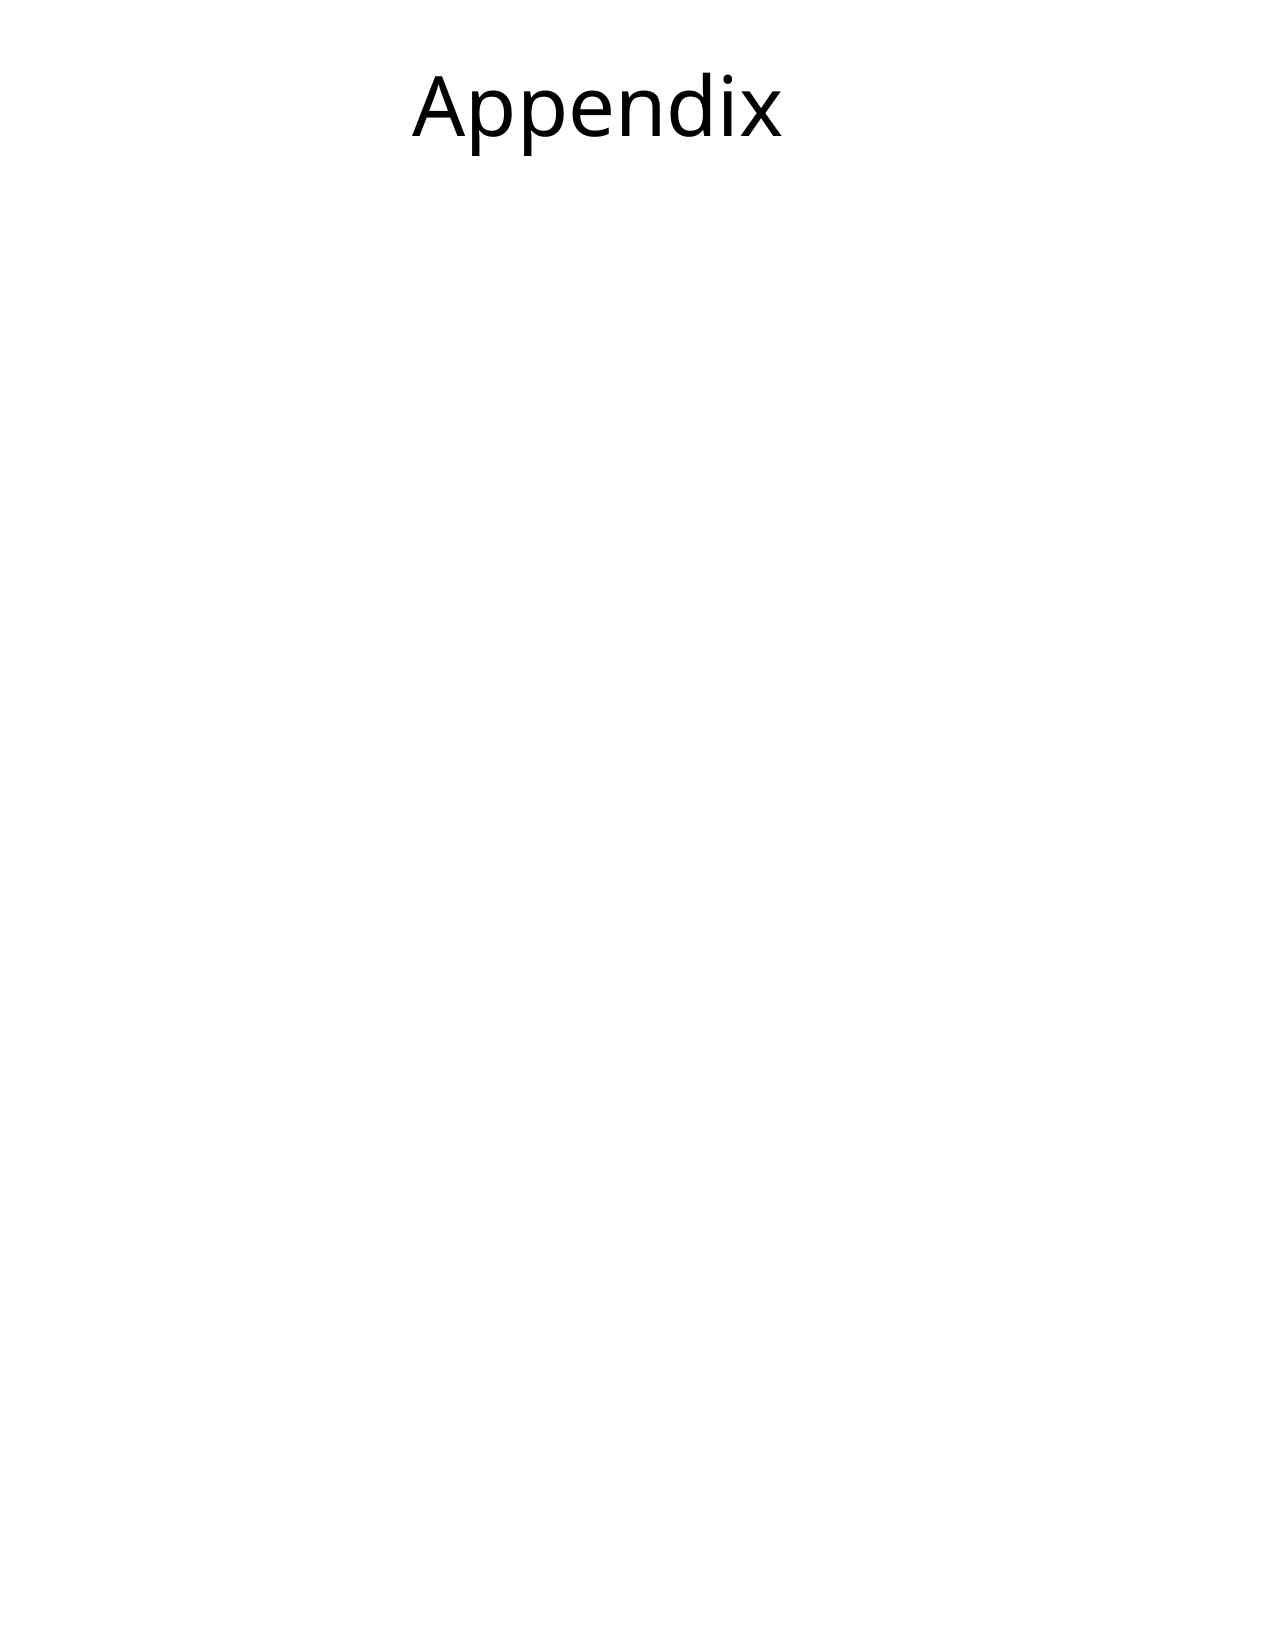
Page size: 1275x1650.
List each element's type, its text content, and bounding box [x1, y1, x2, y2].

text Appendix [337, 47, 1237, 160]
